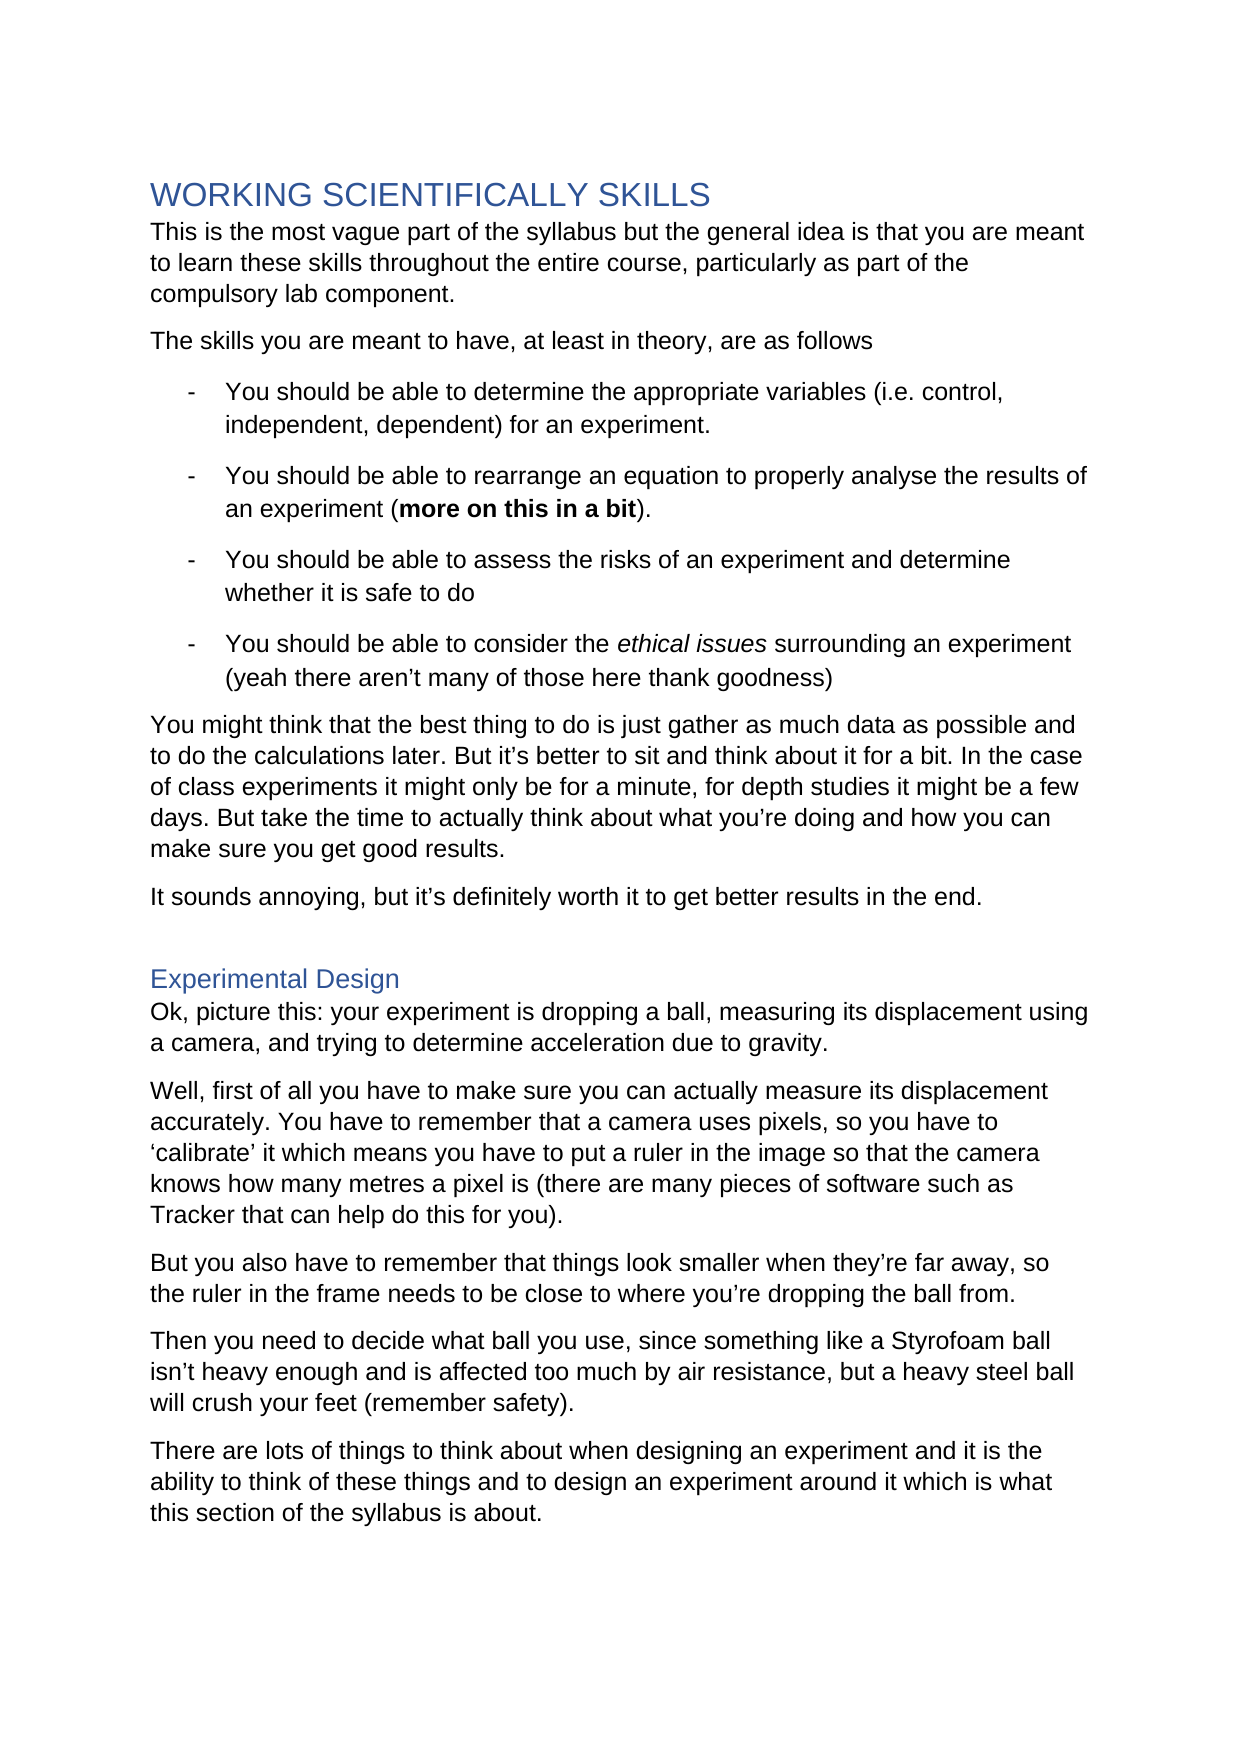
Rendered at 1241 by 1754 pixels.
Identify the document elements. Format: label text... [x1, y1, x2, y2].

text This is the most vague part of the syllabus but the general idea is that you are meant to learn these skills throughout the entire course, particularly as part of the compulsory lab component. [150, 216, 1090, 307]
text Then you need to decide what ball you use, since something like a Styrofoam ball isn’t heavy enough and is affected too much by air resistance, but a heavy steel ball will crush your feet (remember safety). [150, 1326, 1090, 1417]
subtitle WORKING SCIENTIFICALLY SKILLS [150, 175, 1090, 213]
text Well, first of all you have to make sure you can actually measure its displacement accurately. You have to remember that a camera uses pixels, so you have to ‘calibrate’ it which means you have to put a ruler in the image so that the camera knows how many metres a pixel is (there are many pieces of software such as Tracker that can help do this for you). [150, 1076, 1090, 1228]
list You should be able to rearrange an equation to properly analyse the results of an experiment (more on this in a bit). [187, 458, 1090, 523]
text There are lots of things to think about when designing an experiment and it is the ability to think of these things and to design an experiment around it which is what this section of the syllabus is about. [150, 1436, 1090, 1527]
list You should be able to determine the appropriate variables (i.e. control, independent, dependent) for an experiment. [187, 374, 1090, 439]
text Ok, picture this: your experiment is dropping a ball, measuring its displacement using a camera, and trying to determine acceleration due to gravity. [150, 997, 1090, 1057]
list You should be able to consider the ethical issues surrounding an experiment (yeah there aren’t many of those here thank goodness) [187, 626, 1090, 691]
list You should be able to assess the risks of an experiment and determine whether it is safe to do [187, 542, 1090, 607]
subtitle Experimental Design [150, 963, 1090, 994]
text The skills you are meant to have, at least in theory, are as follows [150, 326, 1090, 355]
text But you also have to remember that things look smaller when they’re far away, so the ruler in the frame needs to be close to where you’re dropping the ball from. [150, 1247, 1090, 1307]
text You might think that the best thing to do is just gather as much data as possible and to do the calculations later. But it’s better to sit and think about it for a bit. In the case of class experiments it might only be for a minute, for depth studies it might be a few days. But take the time to actually think about what you’re doing and how you can make sure you get good results. [150, 710, 1090, 863]
text It sounds annoying, but it’s definitely worth it to get better results in the end. [150, 882, 1090, 911]
